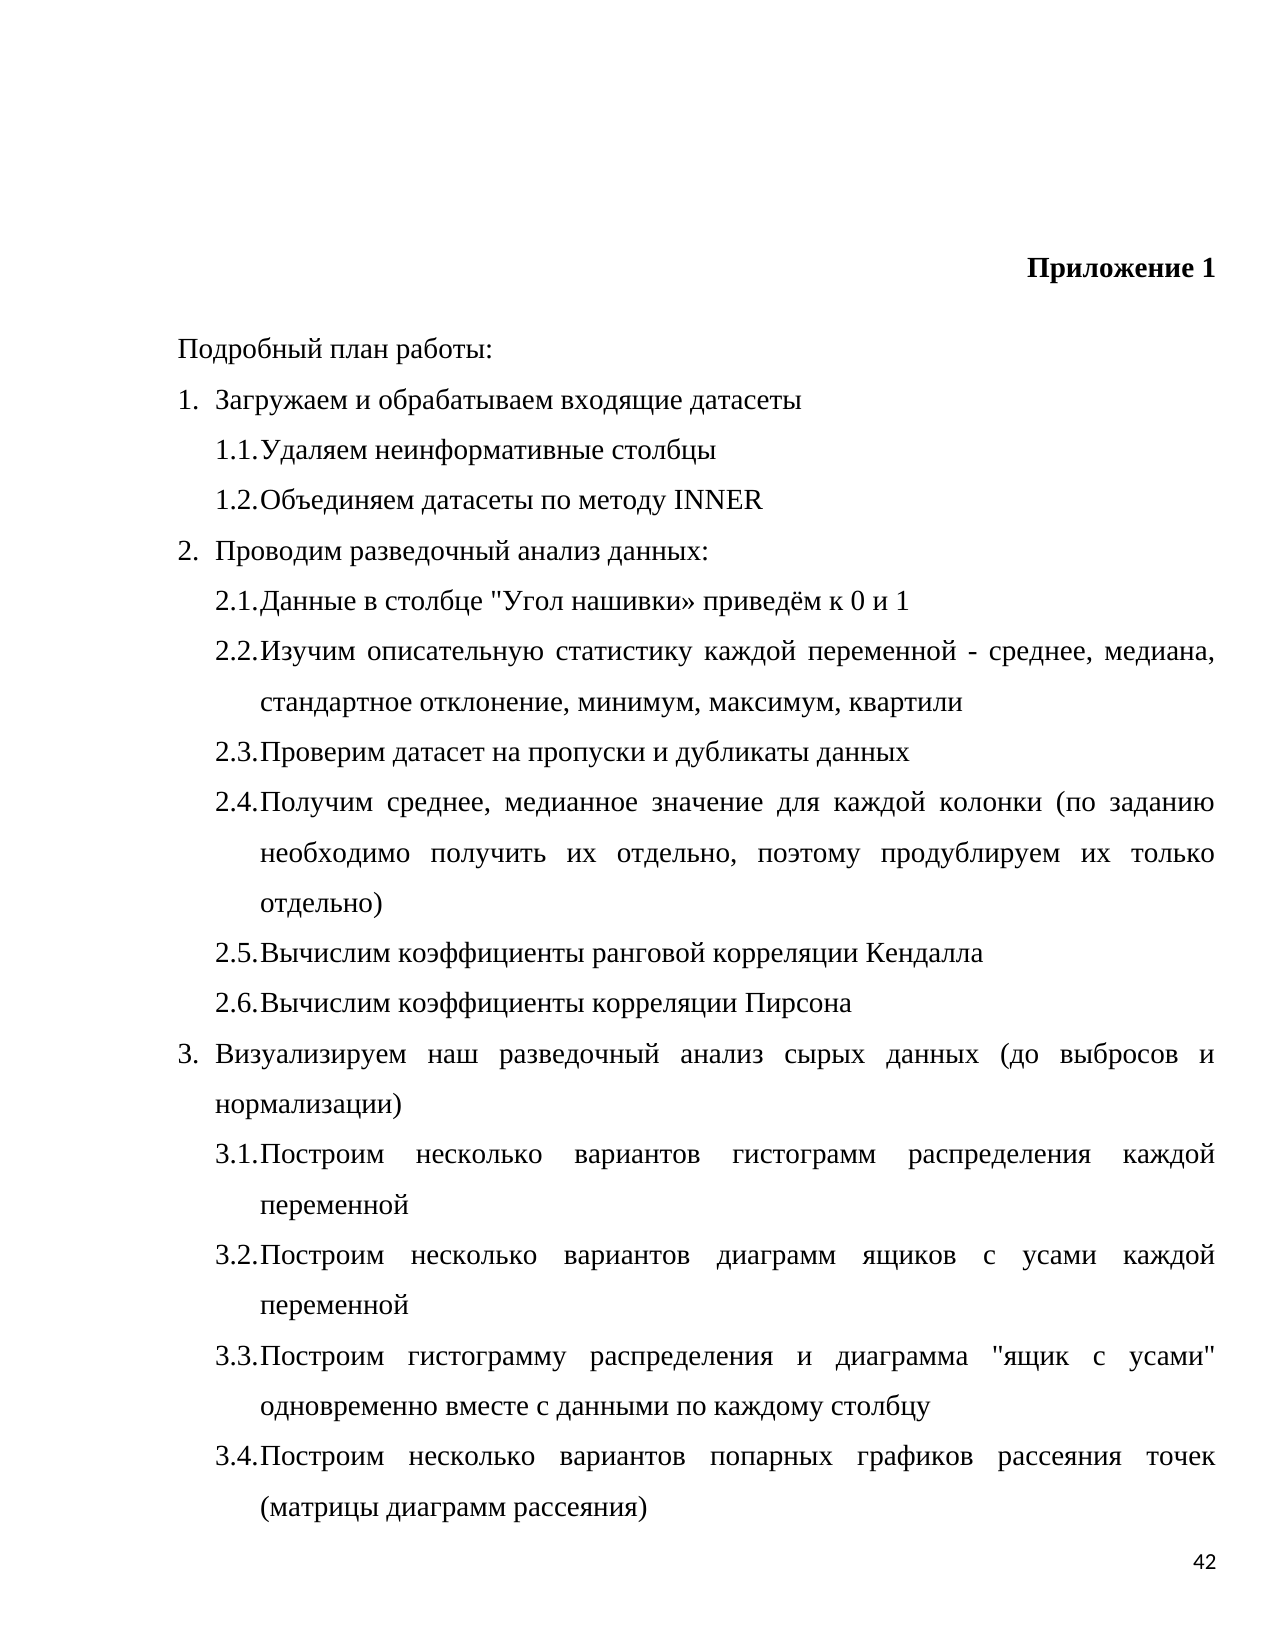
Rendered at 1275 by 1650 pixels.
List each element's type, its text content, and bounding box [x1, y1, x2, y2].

list Визуализируем наш разведочный анализ сырых данных (до выбросов и нормализации) [177, 1036, 1216, 1120]
list Вычислим коэффициенты ранговой корреляции Кендалла [215, 935, 1216, 969]
list Построим несколько вариантов гистограмм распределения каждой переменной [215, 1137, 1216, 1220]
list Изучим описательную статистику каждой переменной - среднее, медиана, стандартное отклонение, минимум, максимум, квартили [215, 633, 1216, 717]
list Удаляем неинформативные столбцы [215, 432, 1216, 466]
list Загружаем и обрабатываем входящие датасеты [177, 382, 1216, 415]
list Приложение 1 [289, 250, 1216, 283]
list Данные в столбце "Угол нашивки» приведём к 0 и 1 [215, 583, 1216, 617]
text Подробный план работы: [177, 332, 1216, 365]
list Проводим разведочный анализ данных: [177, 533, 1216, 566]
list Построим несколько вариантов попарных графиков рассеяния точек (матрицы диаграмм рассеяния) [215, 1438, 1216, 1522]
list Получим среднее, медианное значение для каждой колонки (по заданию необходимо получить их отдельно, поэтому продублируем их только отдельно) [215, 784, 1216, 918]
list Вычислим коэффициенты корреляции Пирсона [215, 986, 1216, 1019]
list Построим гистограмму распределения и диаграмма "ящик с усами" одновременно вместе с данными по каждому столбцу [215, 1338, 1216, 1422]
list Построим несколько вариантов диаграмм ящиков с усами каждой переменной [215, 1237, 1216, 1321]
list Проверим датасет на пропуски и дубликаты данных [215, 734, 1216, 768]
list Объединяем датасеты по методу INNER [215, 482, 1216, 516]
